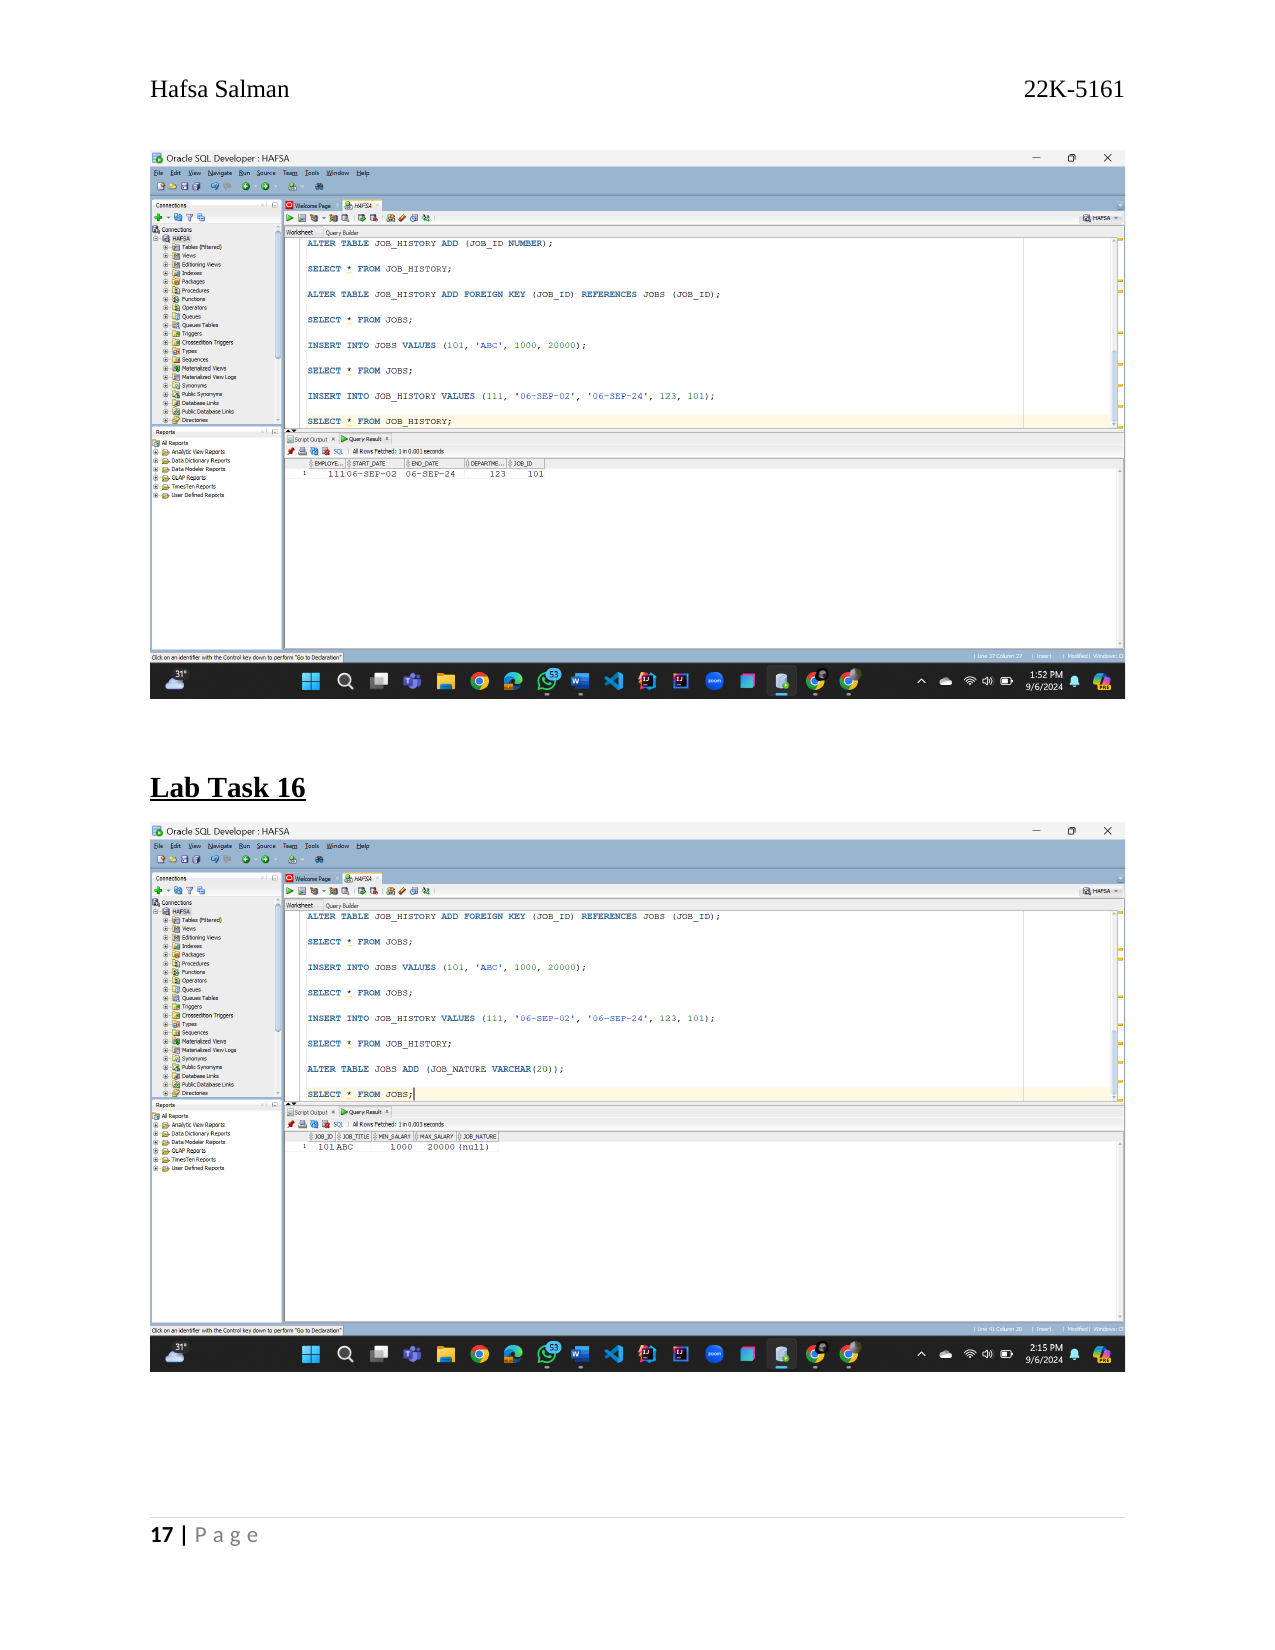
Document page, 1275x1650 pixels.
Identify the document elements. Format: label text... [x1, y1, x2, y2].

picture [150, 822, 1125, 1372]
text Lab Task 16 [150, 770, 1125, 804]
picture [150, 150, 1125, 699]
